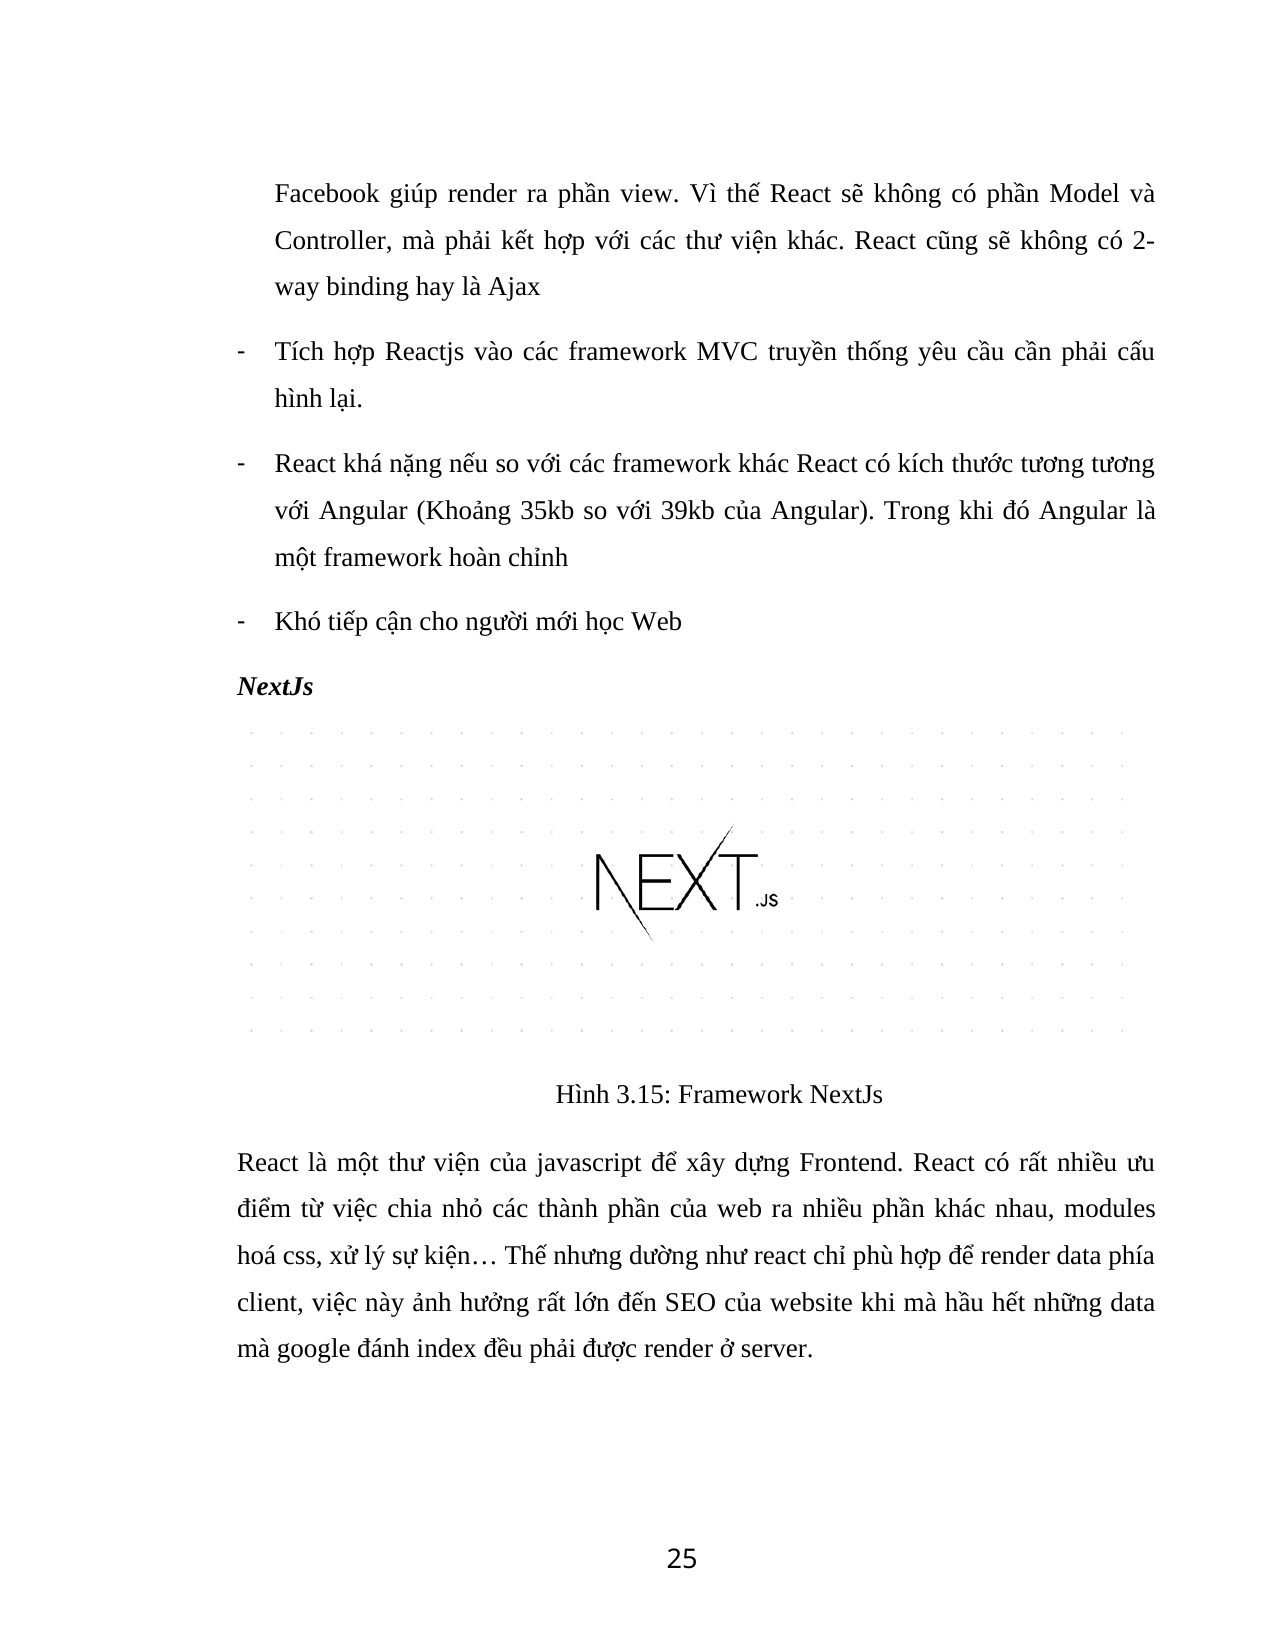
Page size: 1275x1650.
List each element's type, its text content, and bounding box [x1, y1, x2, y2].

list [237, 177, 1157, 302]
list Khó tiếp cận cho người mới học Web [237, 604, 1157, 637]
list Tích hợp Reactjs vào các framework MVC truyền thống yêu cầu cần phải cấu hình lại. [237, 334, 1157, 413]
subtitle NextJs [237, 670, 1157, 702]
list React khá nặng nếu so với các framework khác React có kích thước tương tương với Angular (Khoảng 35kb so với 39kb của Angular). Trong khi đó Angular là một framework hoàn chỉnh [237, 446, 1157, 572]
text React là một thư viện của javascript để xây dựng Frontend. React có rất nhiều ưu điểm từ việc chia nhỏ các thành phần của web ra nhiều phần khác nhau, modules hoá css, xử lý sự kiện… Thế nhưng dường như react chỉ phù hợp để render data phía client, việc này ảnh hưởng rất lớn đến SEO của website khi mà hầu hết những data mà google đánh index đều phải được render ở server. [237, 1146, 1157, 1364]
picture [236, 717, 1137, 1047]
